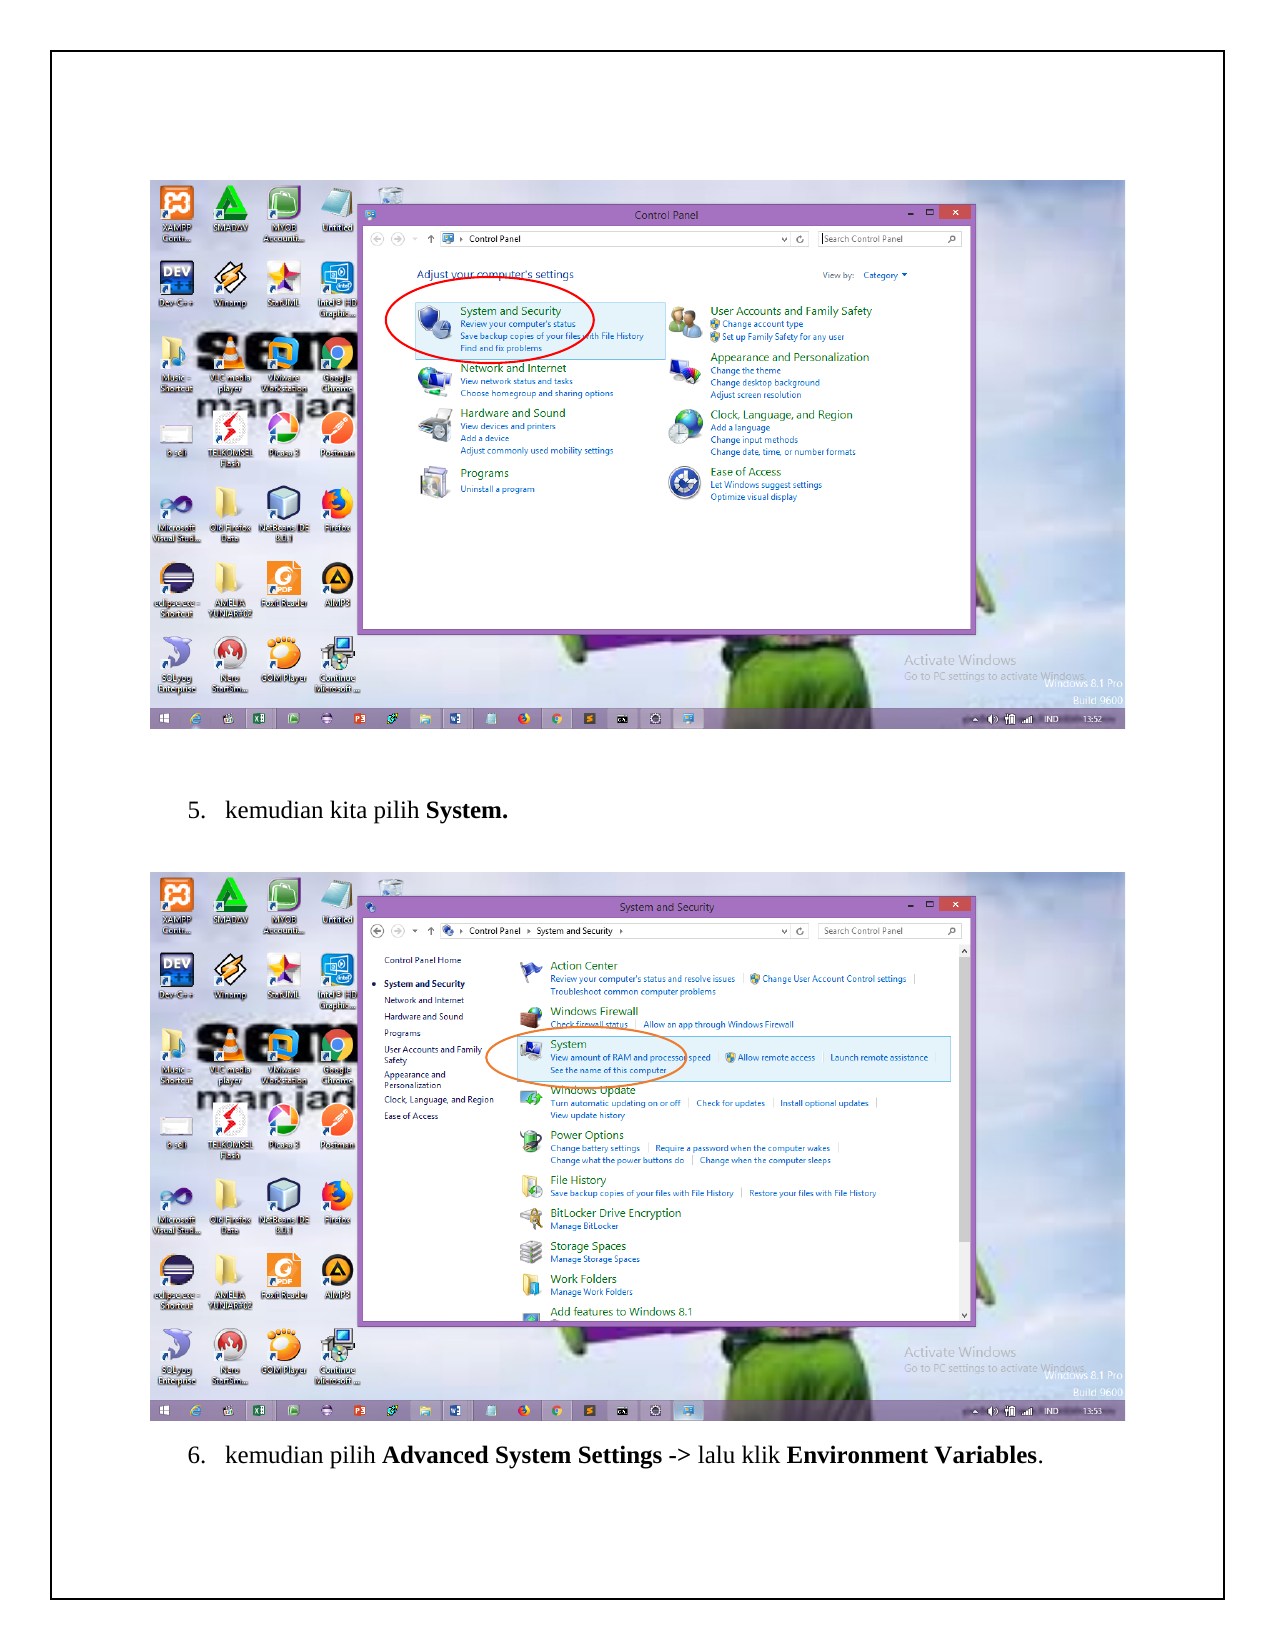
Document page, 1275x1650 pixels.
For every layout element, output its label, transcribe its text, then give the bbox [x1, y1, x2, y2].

list kemudian pilih Advanced System Settings -> lalu klik Environment Variables. [187, 1440, 1125, 1468]
picture [150, 872, 1125, 1421]
picture [150, 180, 1125, 729]
list kemudian kita pilih System. [187, 795, 1125, 824]
